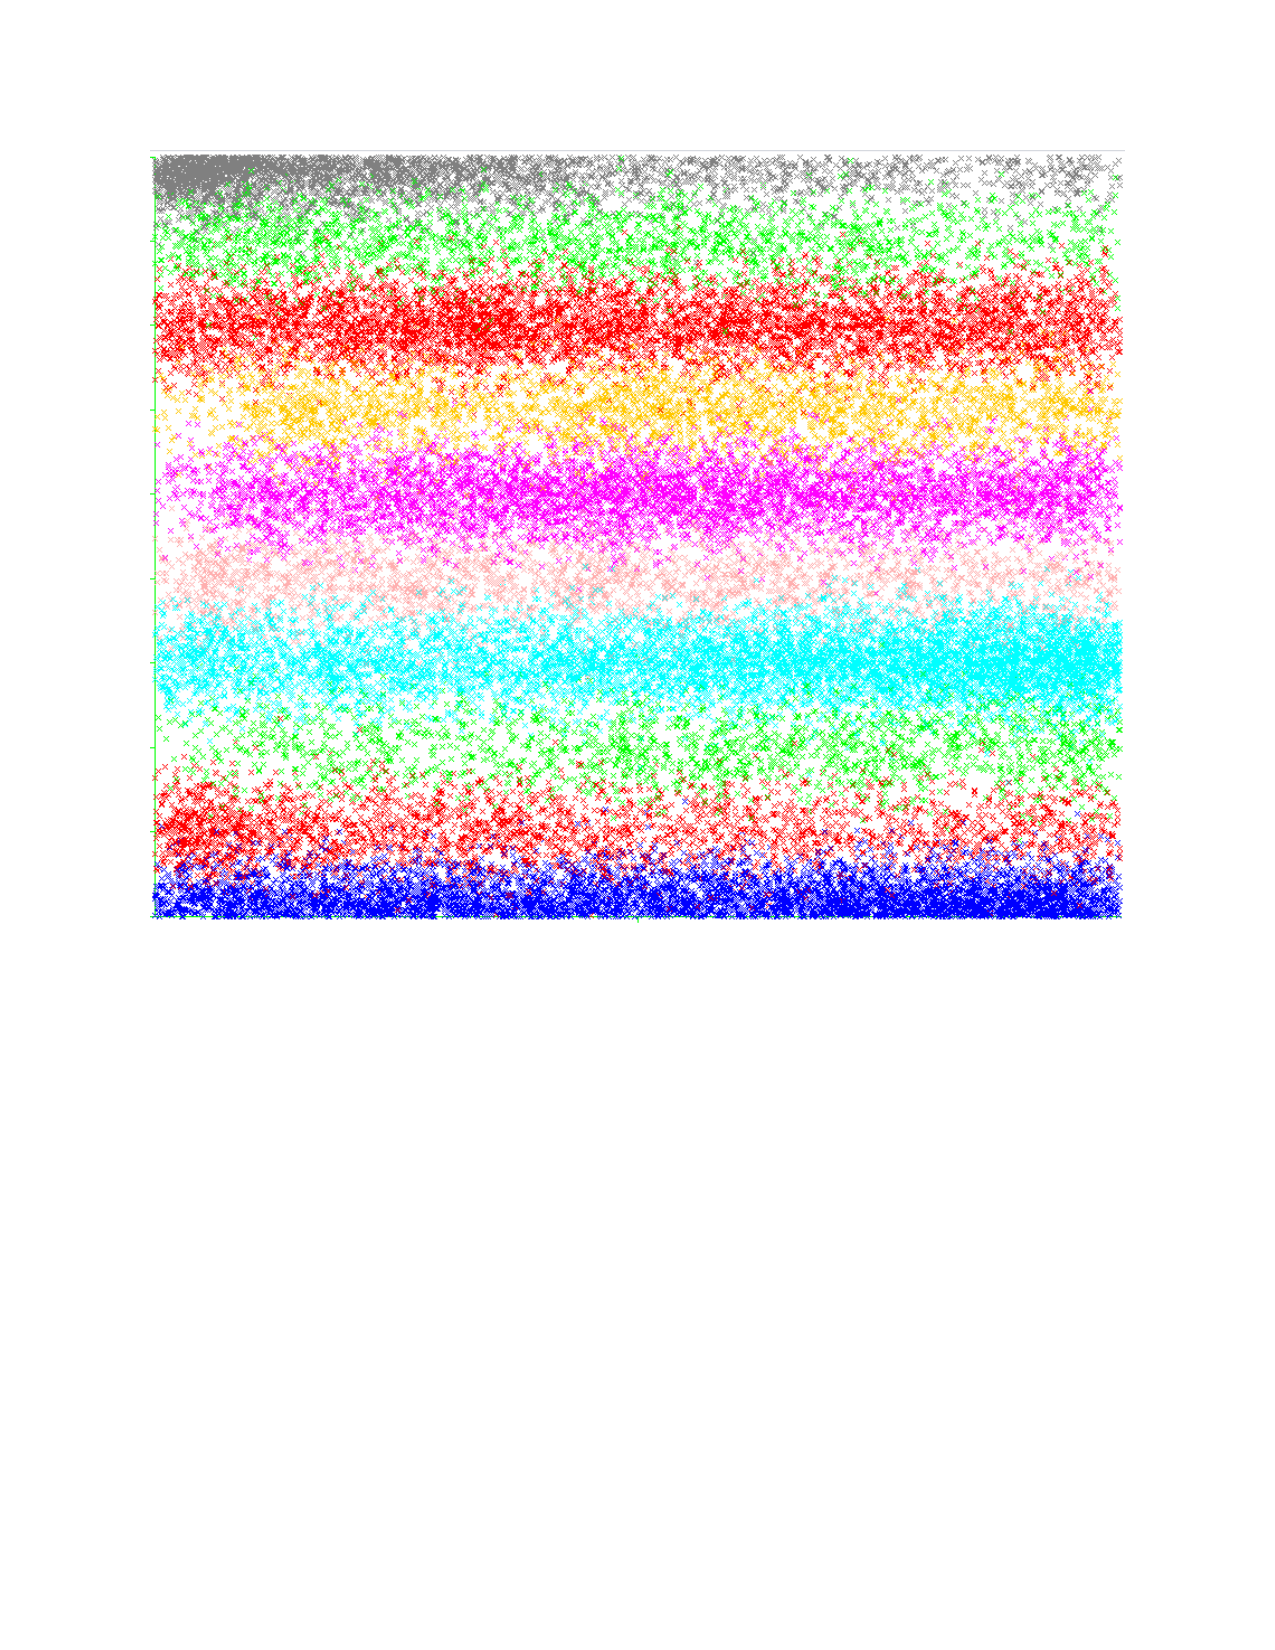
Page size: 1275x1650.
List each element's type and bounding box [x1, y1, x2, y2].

picture [150, 150, 1125, 924]
